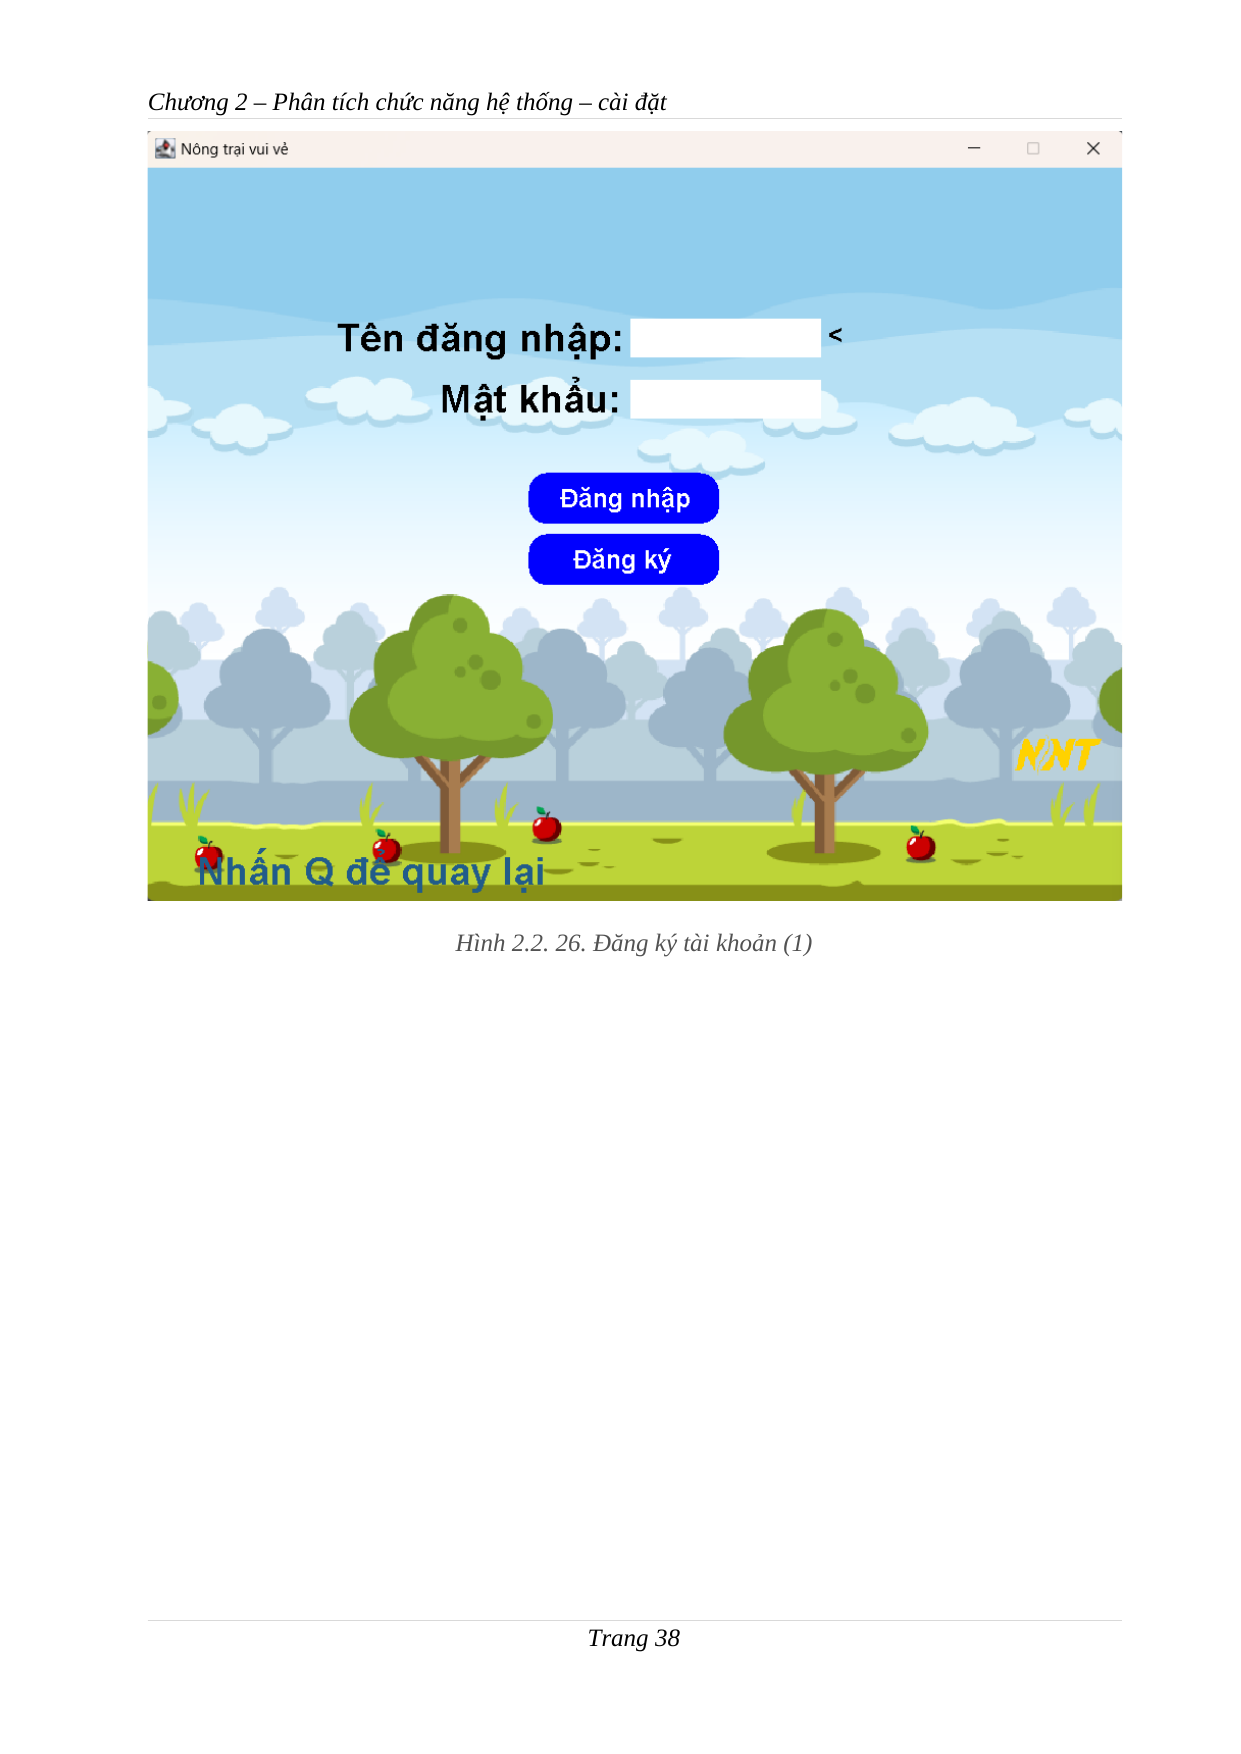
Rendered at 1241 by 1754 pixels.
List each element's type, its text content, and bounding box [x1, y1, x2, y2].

picture [147, 131, 1123, 901]
text Hình 2.2. 26. Đăng ký tài khoản (1) [148, 928, 1122, 957]
